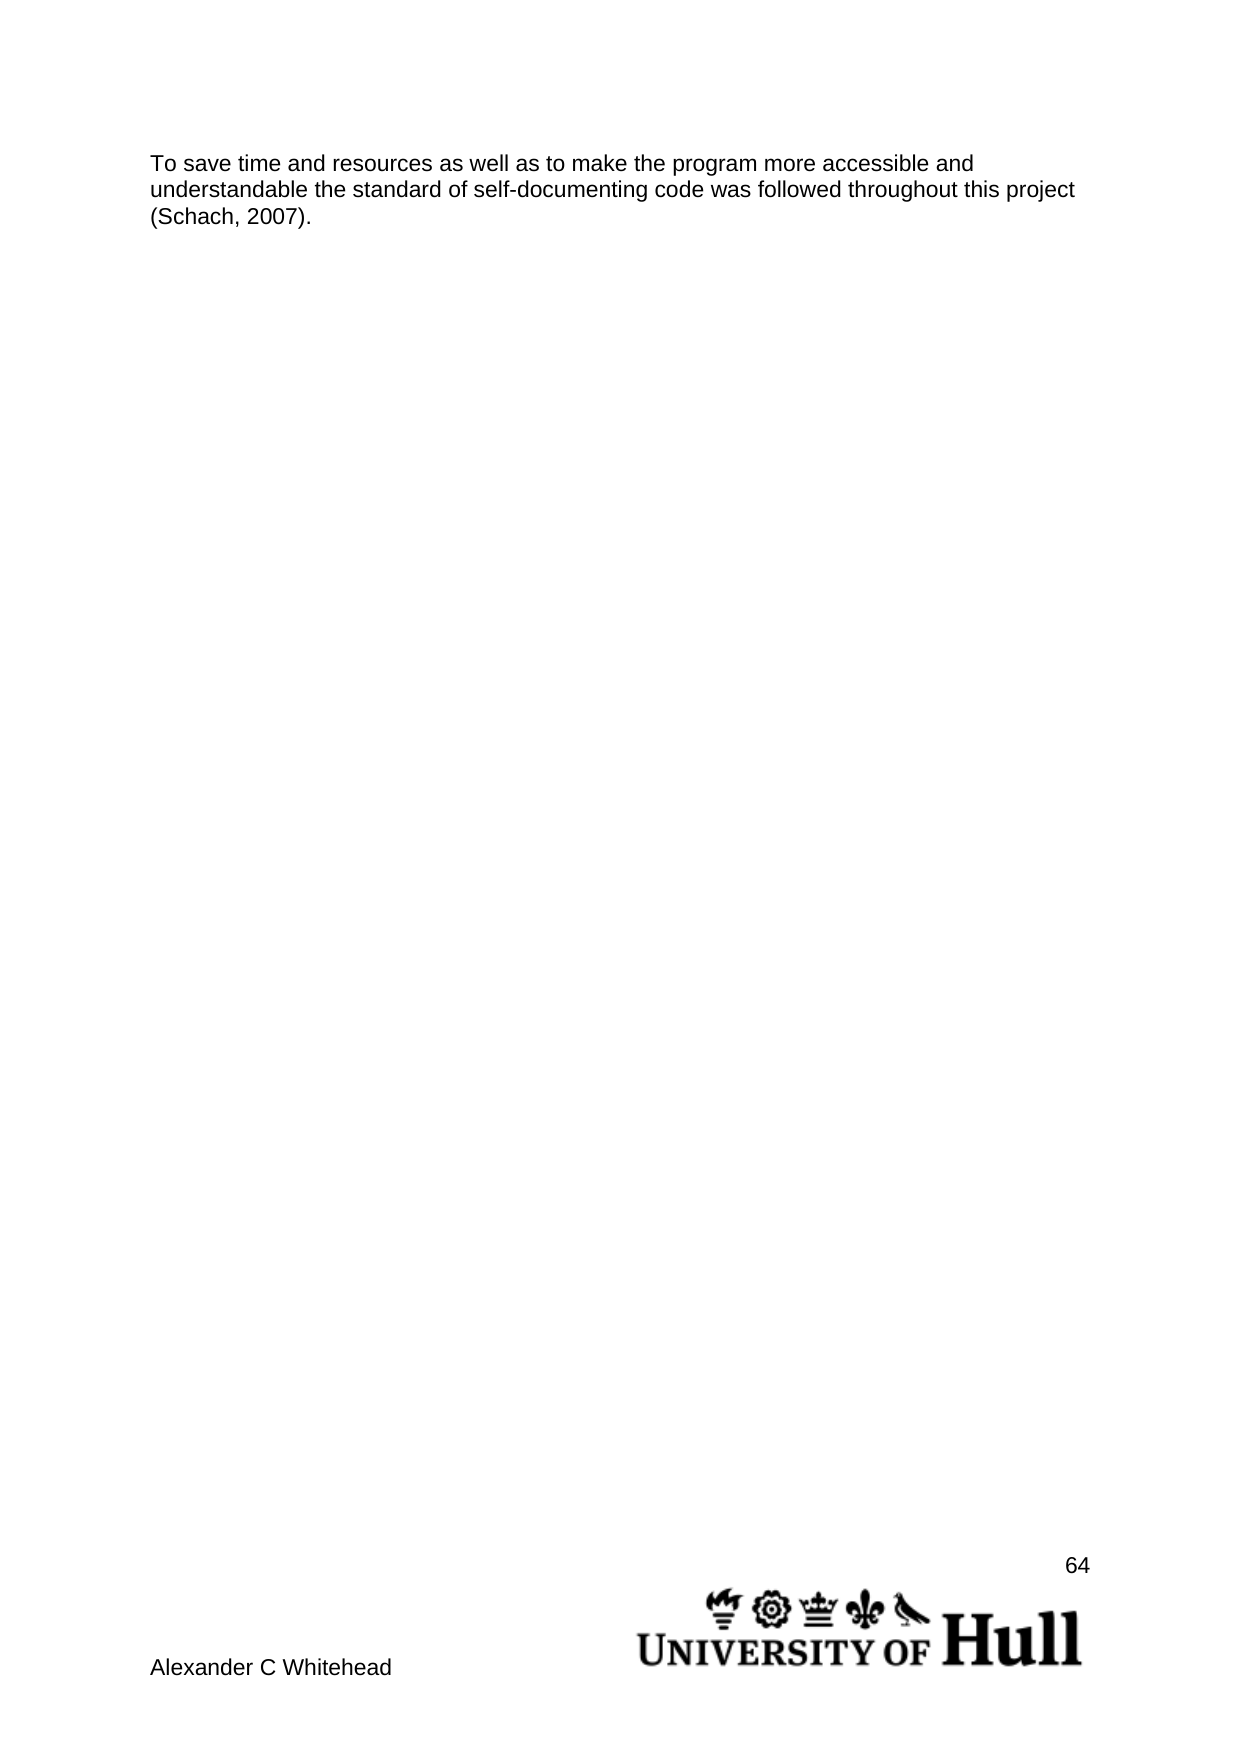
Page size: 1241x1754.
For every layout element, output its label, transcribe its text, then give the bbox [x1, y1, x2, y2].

picture [630, 1578, 1091, 1676]
text To save time and resources as well as to make the program more accessible and understandable the standard of self-documenting code was followed throughout this project . [150, 150, 1090, 229]
